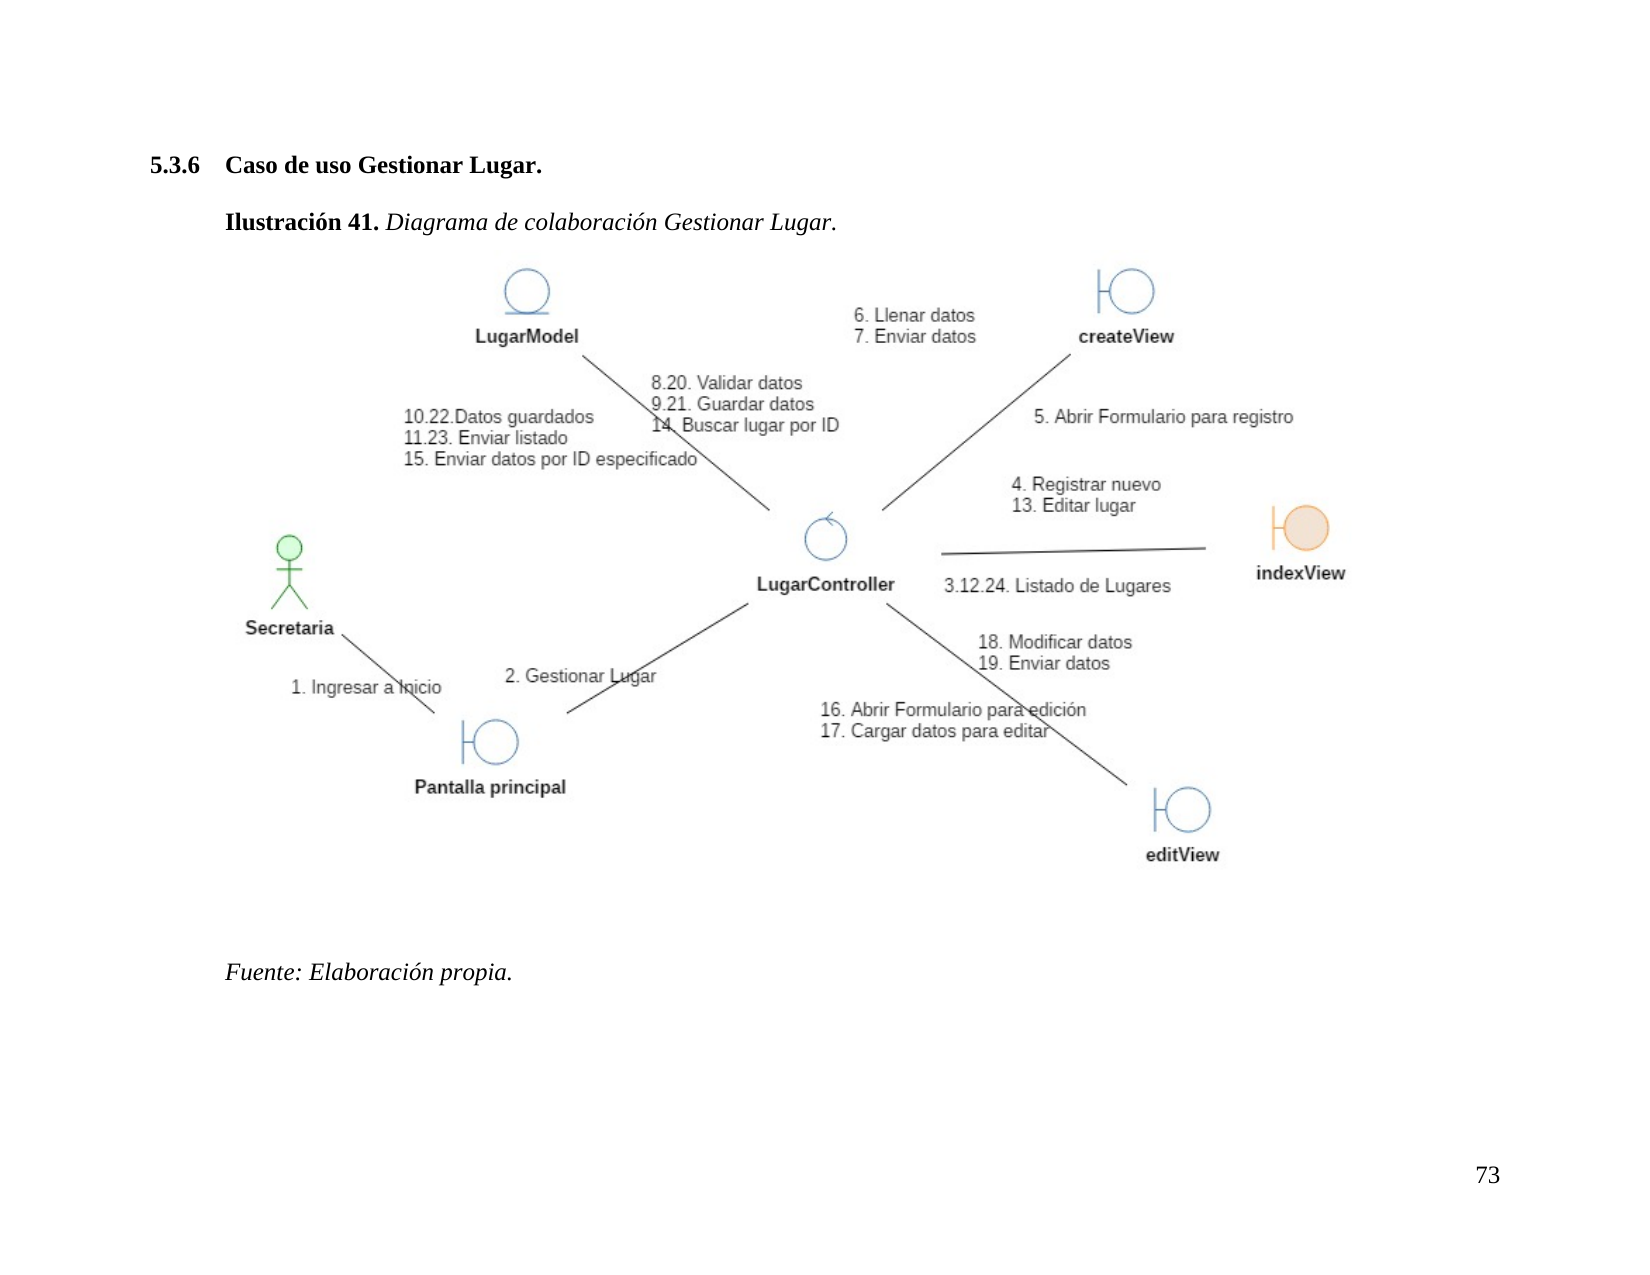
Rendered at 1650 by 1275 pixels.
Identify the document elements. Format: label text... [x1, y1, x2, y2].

text Fuente: Elaboración propia. [150, 957, 1500, 986]
subtitle Caso de uso Gestionar Lugar. [150, 150, 1500, 179]
text Ilustración 41. Diagrama de colaboración Gestionar Lugar. [150, 207, 1500, 236]
picture [225, 250, 1451, 929]
